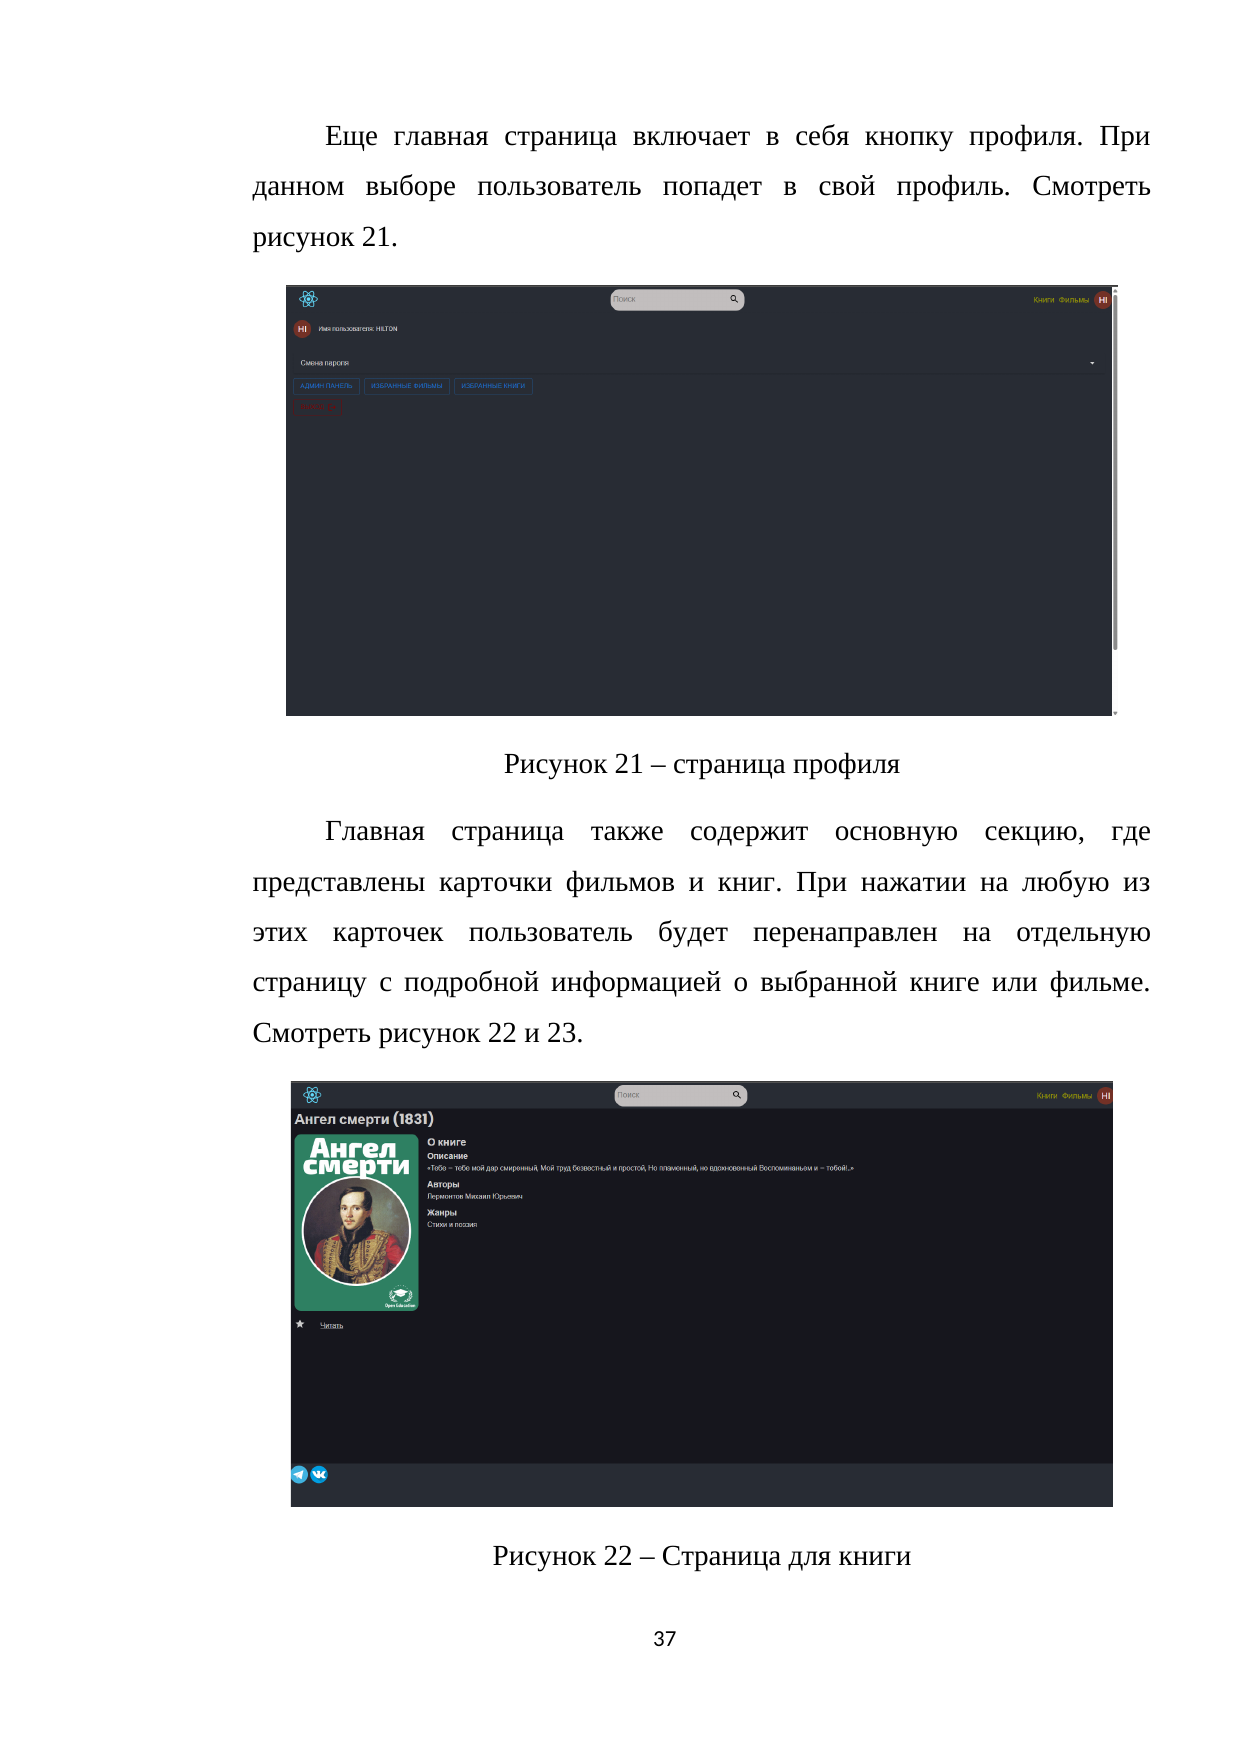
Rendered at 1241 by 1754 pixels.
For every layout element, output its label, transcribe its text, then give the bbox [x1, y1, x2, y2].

picture [286, 285, 1118, 716]
text Еще главная страница включает в себя кнопку профиля. При данном выборе пользователь попадет в свой профиль. Смотреть рисунок 21. [252, 118, 1152, 252]
text Главная страница также содержит основную секцию, где представлены карточки фильмов и книг. При нажатии на любую из этих карточек пользователь будет перенаправлен на отдельную страницу с подробной информацией о выбранной книге или фильме. Смотреть рисунок 22 и 23. [252, 813, 1152, 1048]
text Рисунок 22 – Страница для книги [252, 1538, 1152, 1571]
text Рисунок 21 – страница профиля [252, 747, 1152, 780]
picture [290, 1081, 1113, 1507]
